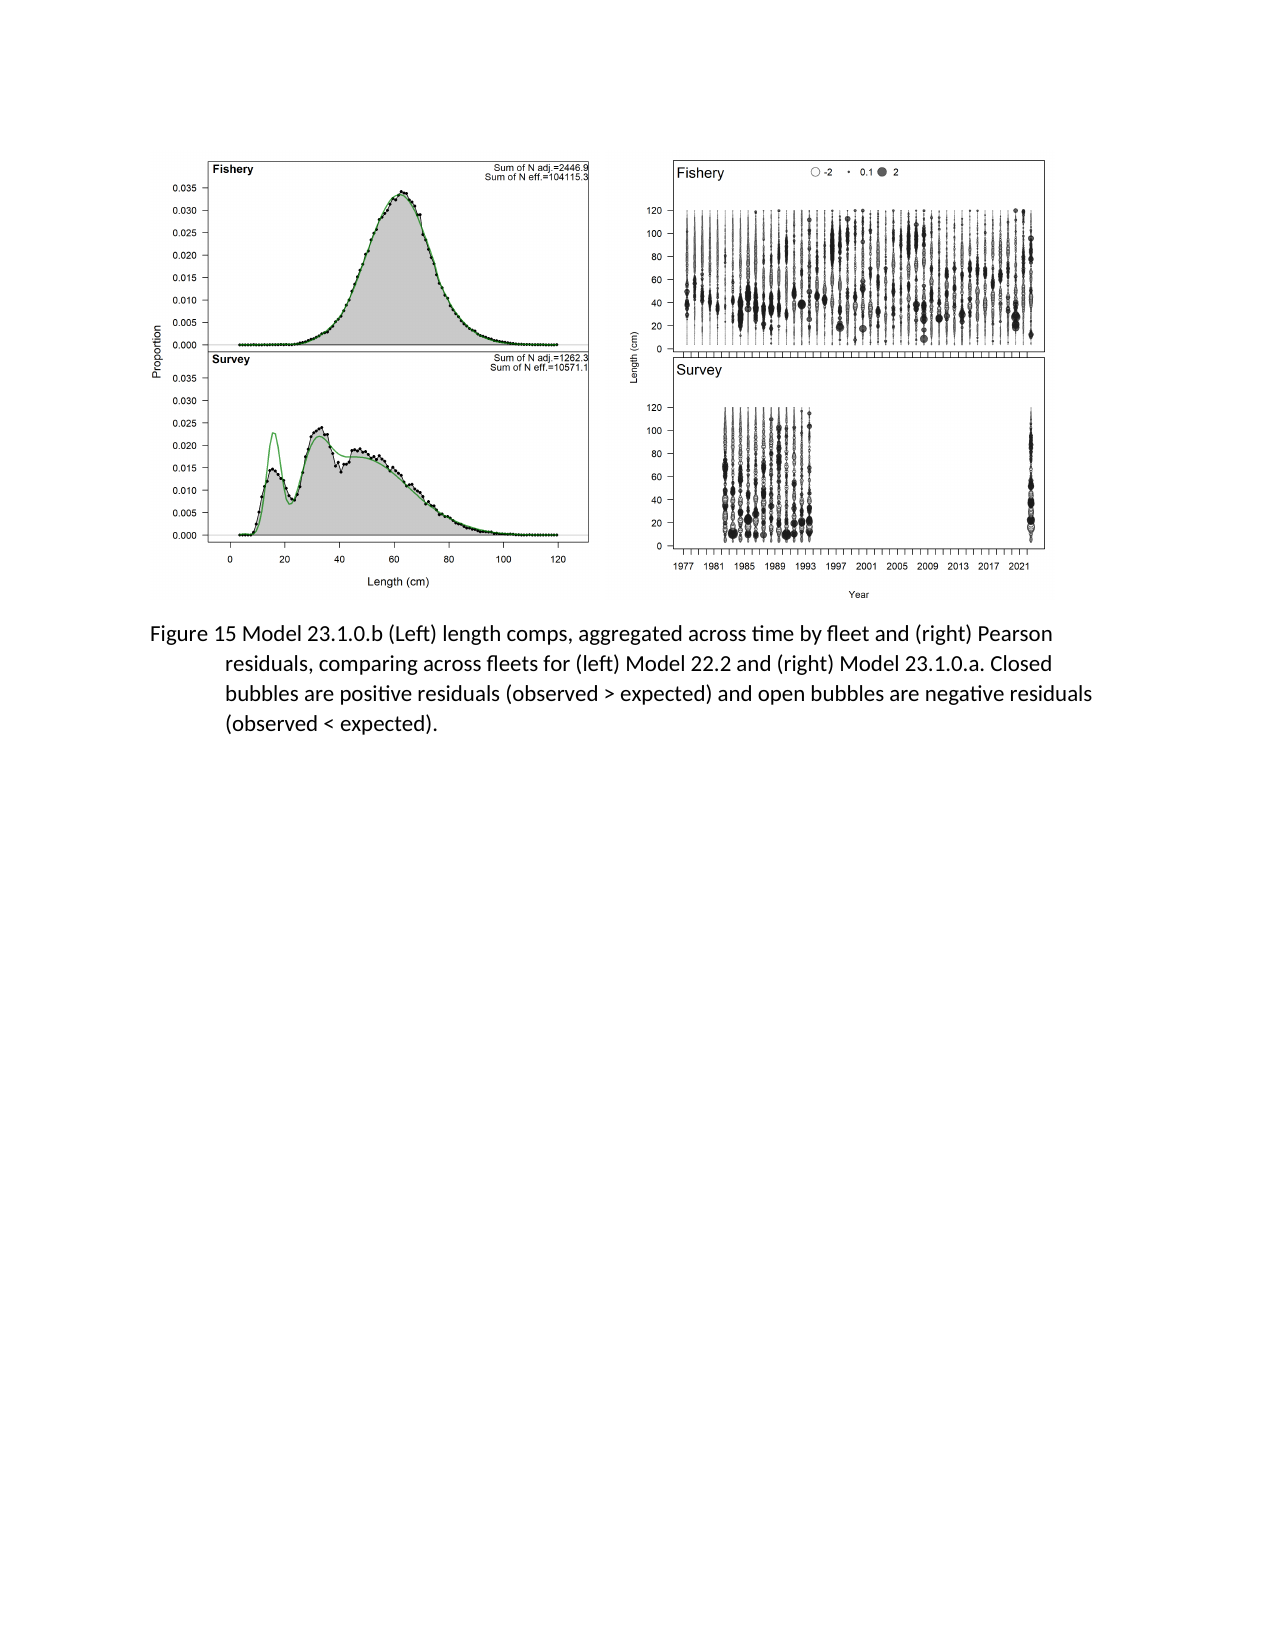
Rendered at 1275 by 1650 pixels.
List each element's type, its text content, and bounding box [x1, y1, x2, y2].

text Figure 16 Model 23.1.0.b (Left) length comps, aggregated across time by fleet and (right) Pearson residuals, comparing across fleets for (left) Model 22.2 and (right) Model 23.1.0.a. Closed bubbles are positive residuals (observed > expected) and open bubbles are negative residuals (observed < expected). [150, 619, 1125, 737]
picture [150, 150, 600, 600]
picture [605, 150, 1056, 600]
